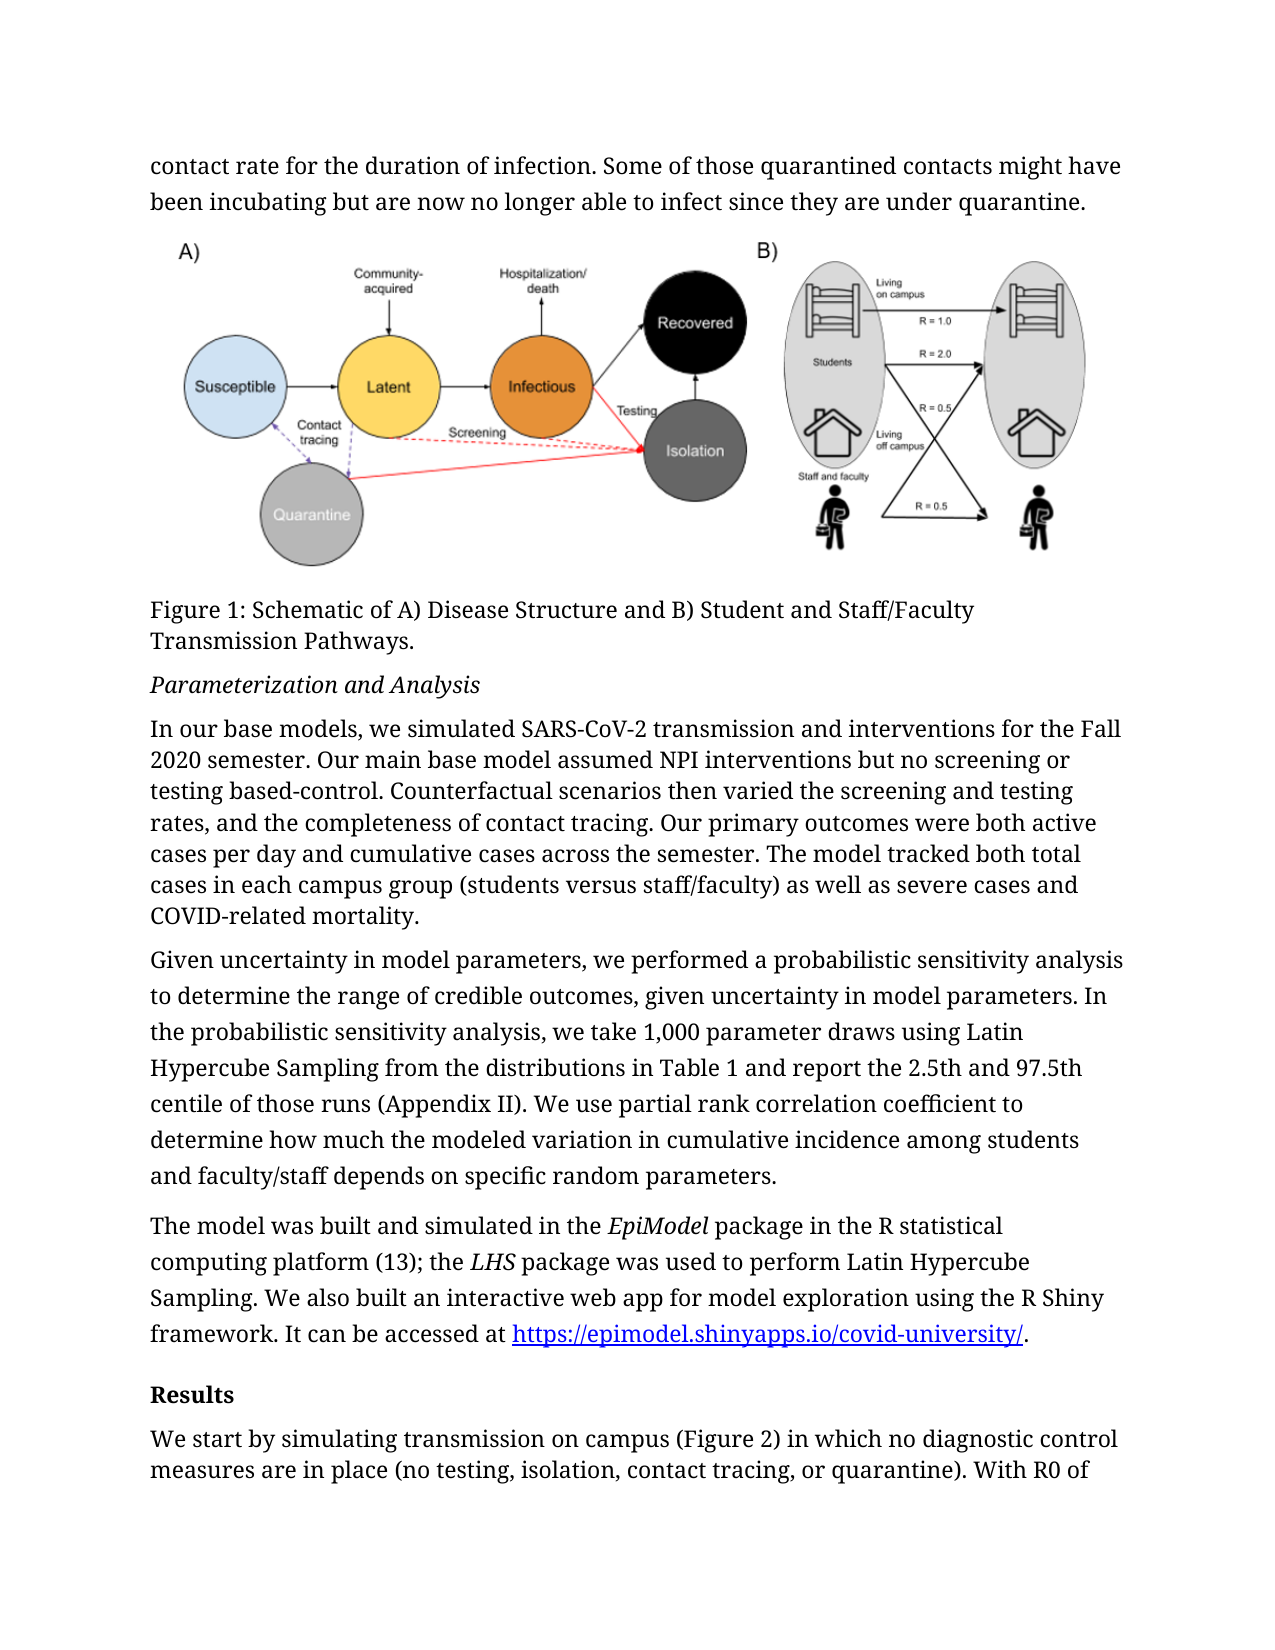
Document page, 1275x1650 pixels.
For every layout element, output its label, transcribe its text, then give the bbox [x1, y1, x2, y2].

text The model was built and simulated in the EpiModel package in the R statistical computing platform (13); the LHS package was used to perform Latin Hypercube Sampling. We also built an interactive web app for model exploration using the R Shiny framework. It can be accessed at https://epimodel.shinyapps.io/covid-university/. [150, 1210, 1125, 1349]
subtitle Results [150, 1379, 1125, 1410]
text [150, 150, 1125, 217]
subtitle Parameterization and Analysis [150, 669, 1125, 700]
picture [168, 236, 1095, 582]
text Given uncertainty in model parameters, we performed a probabilistic sensitivity analysis to determine the range of credible outcomes, given uncertainty in model parameters. In the probabilistic sensitivity analysis, we take 1,000 parameter draws using Latin Hypercube Sampling from the distributions in Table 1 and report the 2.5th and 97.5th centile of those runs (Appendix II). We use partial rank correlation coefficient to determine how much the modeled variation in cumulative incidence among students and faculty/staff depends on specific random parameters. [150, 944, 1125, 1191]
